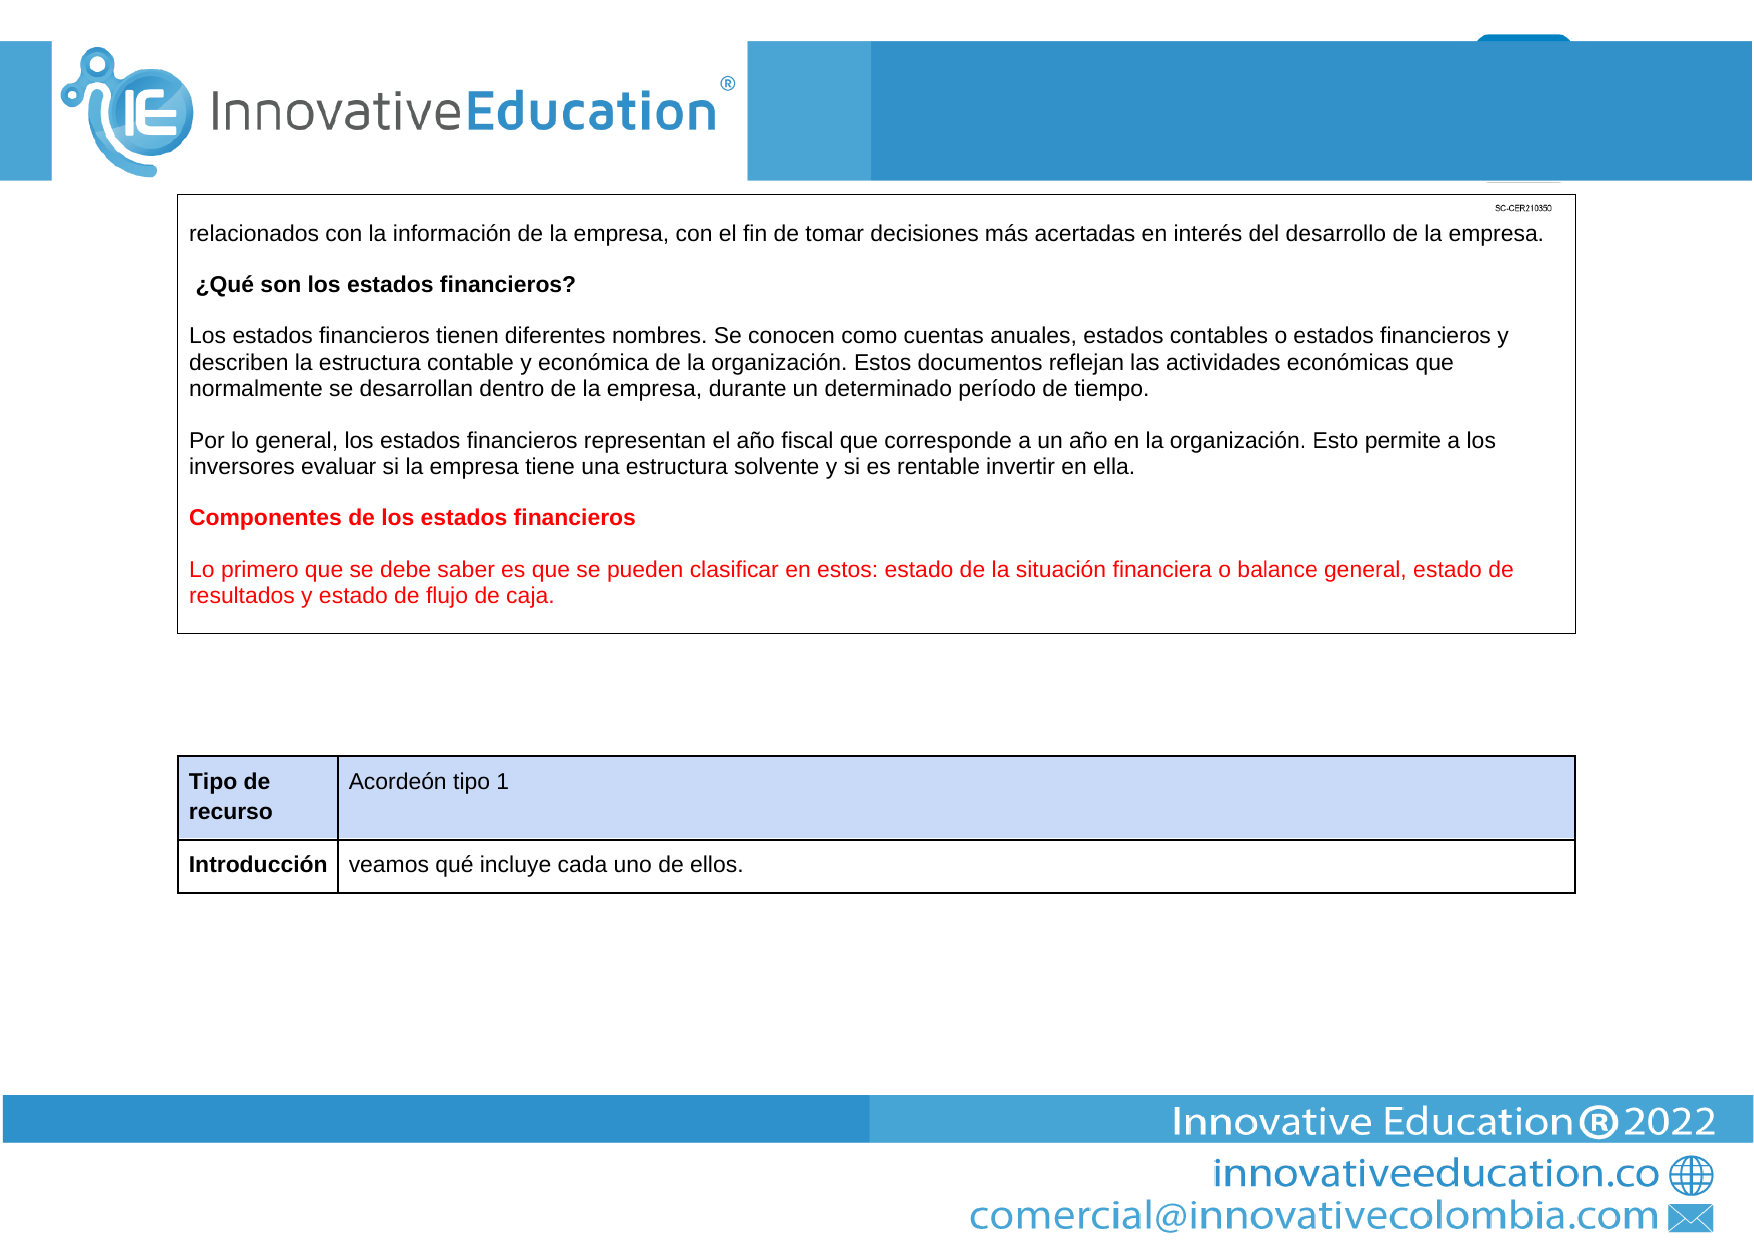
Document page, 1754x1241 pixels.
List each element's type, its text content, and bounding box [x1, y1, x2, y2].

picture [2, 1093, 1754, 1239]
table_cell veamos qué incluye cada uno de ellos. [339, 841, 1574, 892]
picture [0, 28, 1752, 194]
table_header Tipo de recurso [179, 757, 337, 838]
table_header Acordeón tipo 1 [339, 757, 1574, 838]
table_cell Introducción [179, 841, 337, 892]
